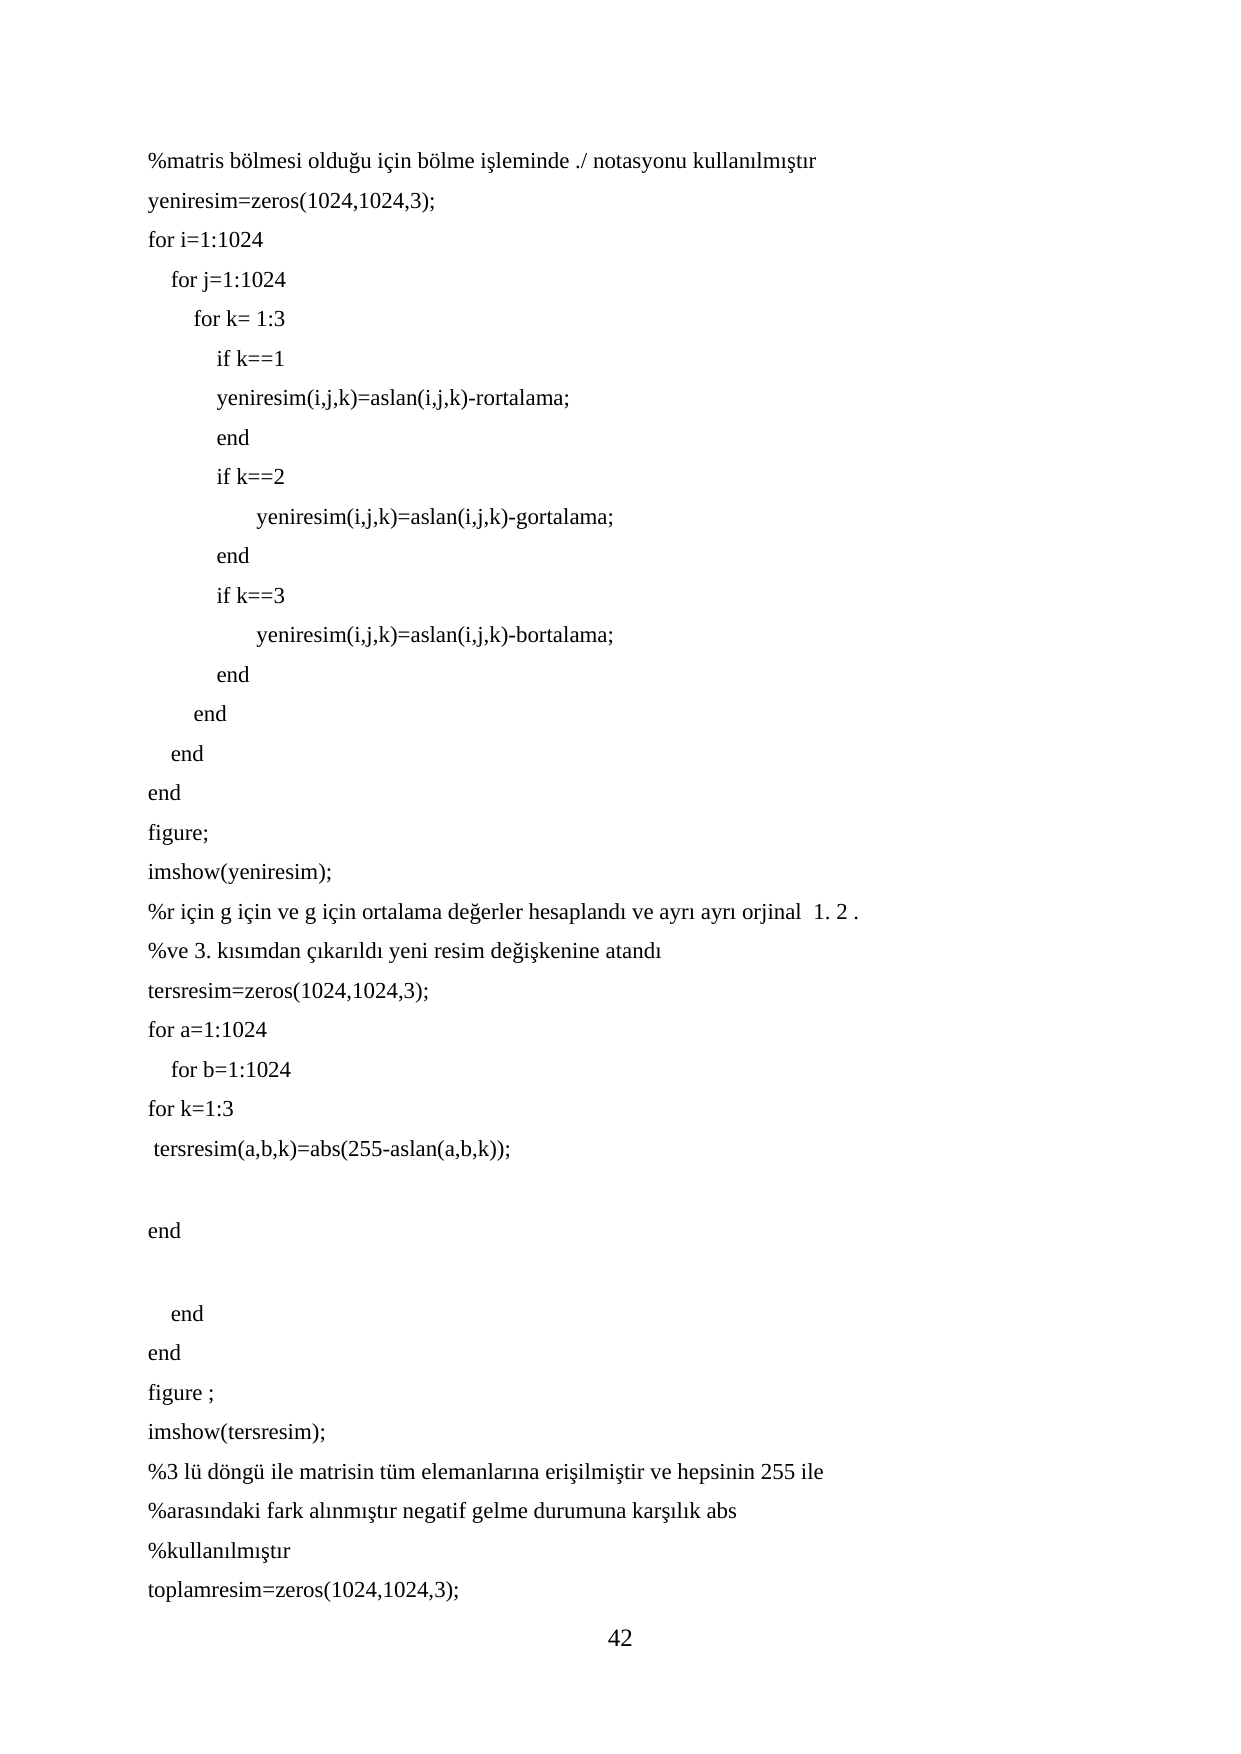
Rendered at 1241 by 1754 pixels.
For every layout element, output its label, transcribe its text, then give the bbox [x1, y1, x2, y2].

text yeniresim=zeros(1024,1024,3); [148, 187, 1093, 213]
text for b=1:1024 [148, 1056, 1093, 1082]
text for k= 1:3 [148, 306, 1093, 332]
text if k==3 [148, 582, 1093, 608]
text yeniresim(i,j,k)=aslan(i,j,k)-gortalama; [148, 503, 1093, 529]
text figure ; [148, 1379, 1093, 1405]
text if k==1 [148, 345, 1093, 371]
text %matris bölmesi olduğu için bölme işleminde ./ notasyonu kullanılmıştır [148, 148, 1093, 174]
text %r için g için ve g için ortalama değerler hesaplandı ve ayrı ayrı orjinal 1. 2 . [148, 898, 1093, 924]
text end [148, 700, 1093, 727]
text for k=1:3 [148, 1095, 1093, 1121]
text imshow(tersresim); [148, 1418, 1093, 1444]
text imshow(yeniresim); [148, 858, 1093, 884]
text yeniresim(i,j,k)=aslan(i,j,k)-bortalama; [148, 621, 1093, 648]
text for i=1:1024 [148, 227, 1093, 253]
text %kullanılmıştır [148, 1537, 1093, 1563]
text end [148, 661, 1093, 687]
text %3 lü döngü ile matrisin tüm elemanlarına erişilmiştir ve hepsinin 255 ile [148, 1458, 1093, 1484]
text end [148, 424, 1093, 450]
text yeniresim(i,j,k)=aslan(i,j,k)-rortalama; [148, 384, 1093, 411]
text for a=1:1024 [148, 1016, 1093, 1042]
text end [148, 1339, 1093, 1366]
text %arasındaki fark alınmıştır negatif gelme durumuna karşılık abs [148, 1497, 1093, 1523]
text figure; [148, 819, 1093, 845]
text %ve 3. kısımdan çıkarıldı yeni resim değişkenine atandı [148, 937, 1093, 963]
text end [148, 740, 1093, 766]
text for j=1:1024 [148, 266, 1093, 292]
text end [148, 1300, 1093, 1326]
text toplamresim=zeros(1024,1024,3); [148, 1576, 1093, 1602]
text end [148, 779, 1093, 806]
text tersresim(a,b,k)=abs(255-aslan(a,b,k)); [148, 1134, 1093, 1161]
text end [148, 542, 1093, 569]
text end [148, 1217, 1093, 1243]
text if k==2 [148, 463, 1093, 490]
text tersresim=zeros(1024,1024,3); [148, 977, 1093, 1003]
